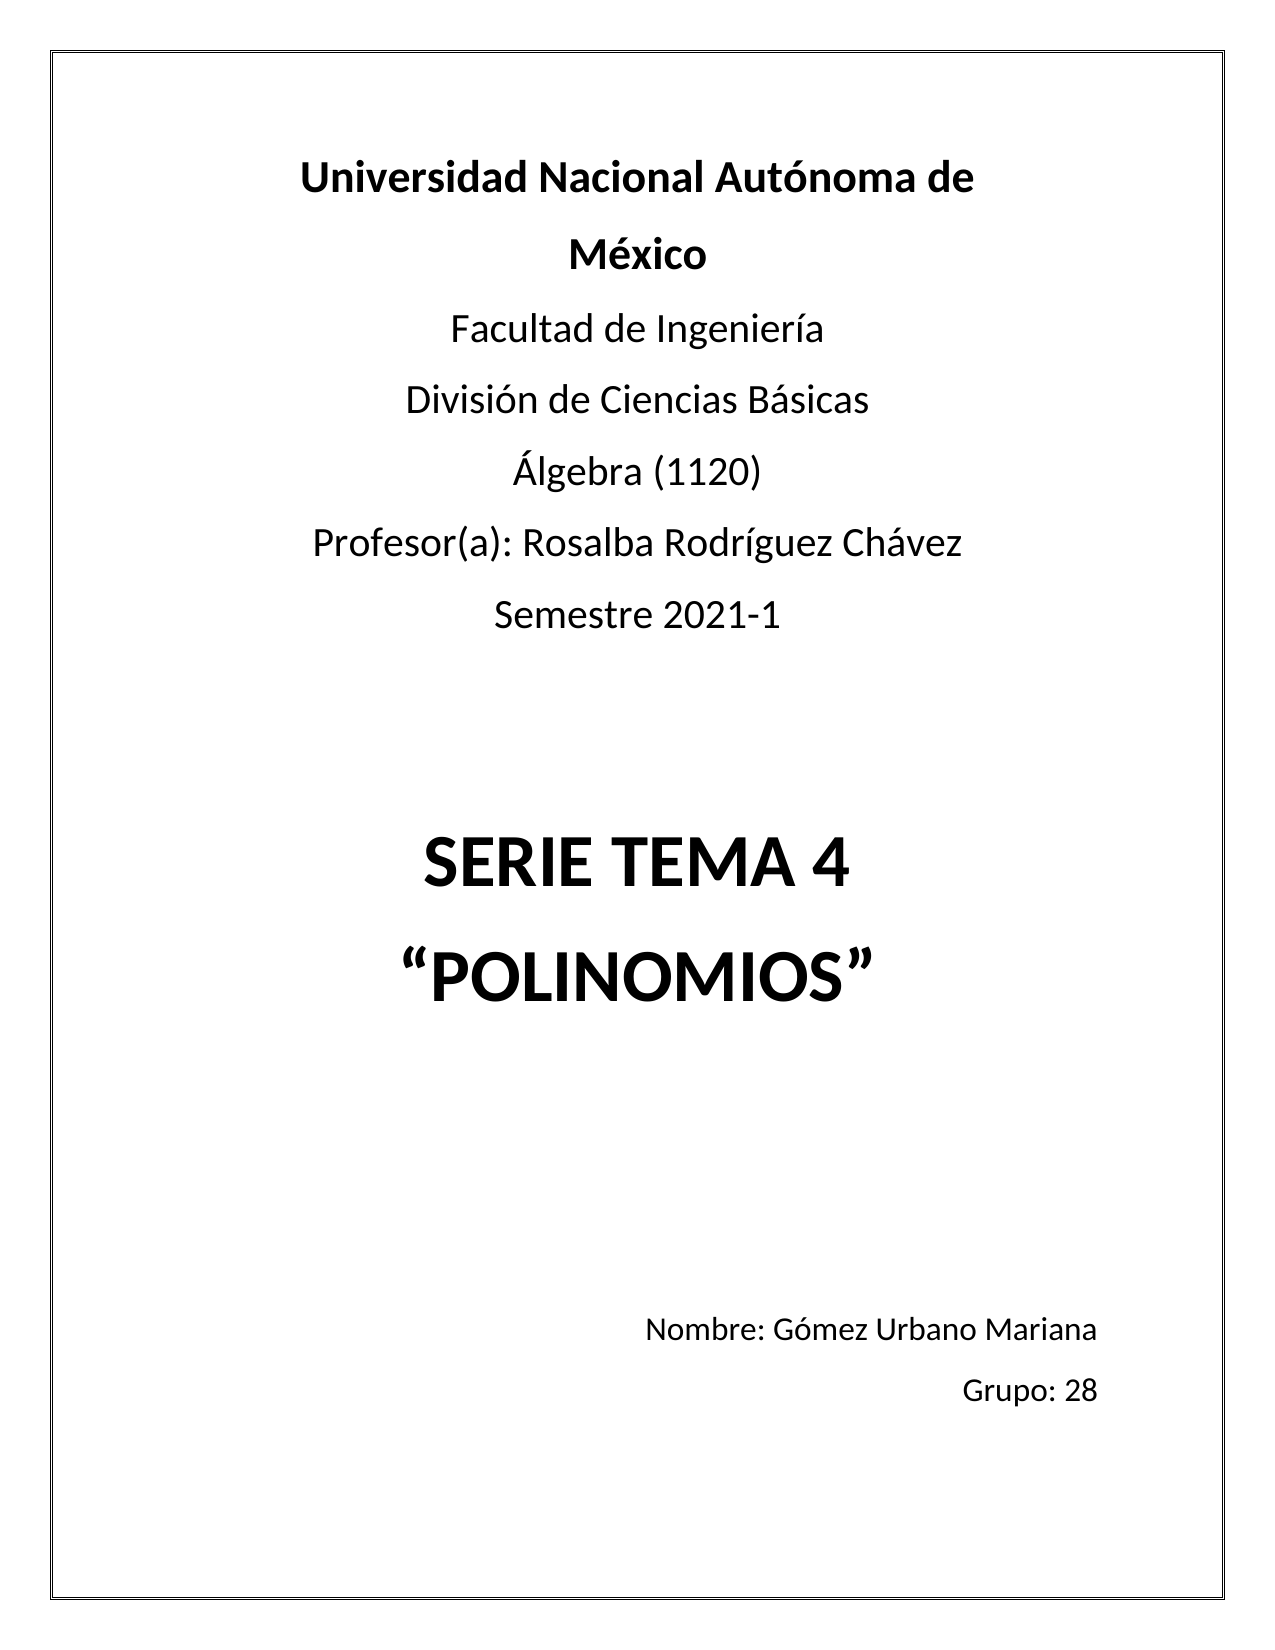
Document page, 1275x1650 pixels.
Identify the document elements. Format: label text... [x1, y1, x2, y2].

text Álgebra (1120) [177, 445, 1098, 496]
text México [177, 224, 1098, 281]
text “POLINOMIOS” [177, 929, 1098, 1020]
text División de Ciencias Básicas [177, 373, 1098, 424]
text SERIE TEMA 4 [177, 813, 1098, 905]
text Semestre 2021-1 [177, 588, 1098, 639]
text Facultad de Ingeniería [177, 302, 1098, 352]
text Universidad Nacional Autónoma de [177, 148, 1098, 203]
text Grupo: 28 [177, 1369, 1098, 1410]
text Profesor(a): Rosalba Rodríguez Chávez [177, 516, 1098, 567]
text Nombre: Gómez Urbano Mariana [177, 1308, 1098, 1349]
